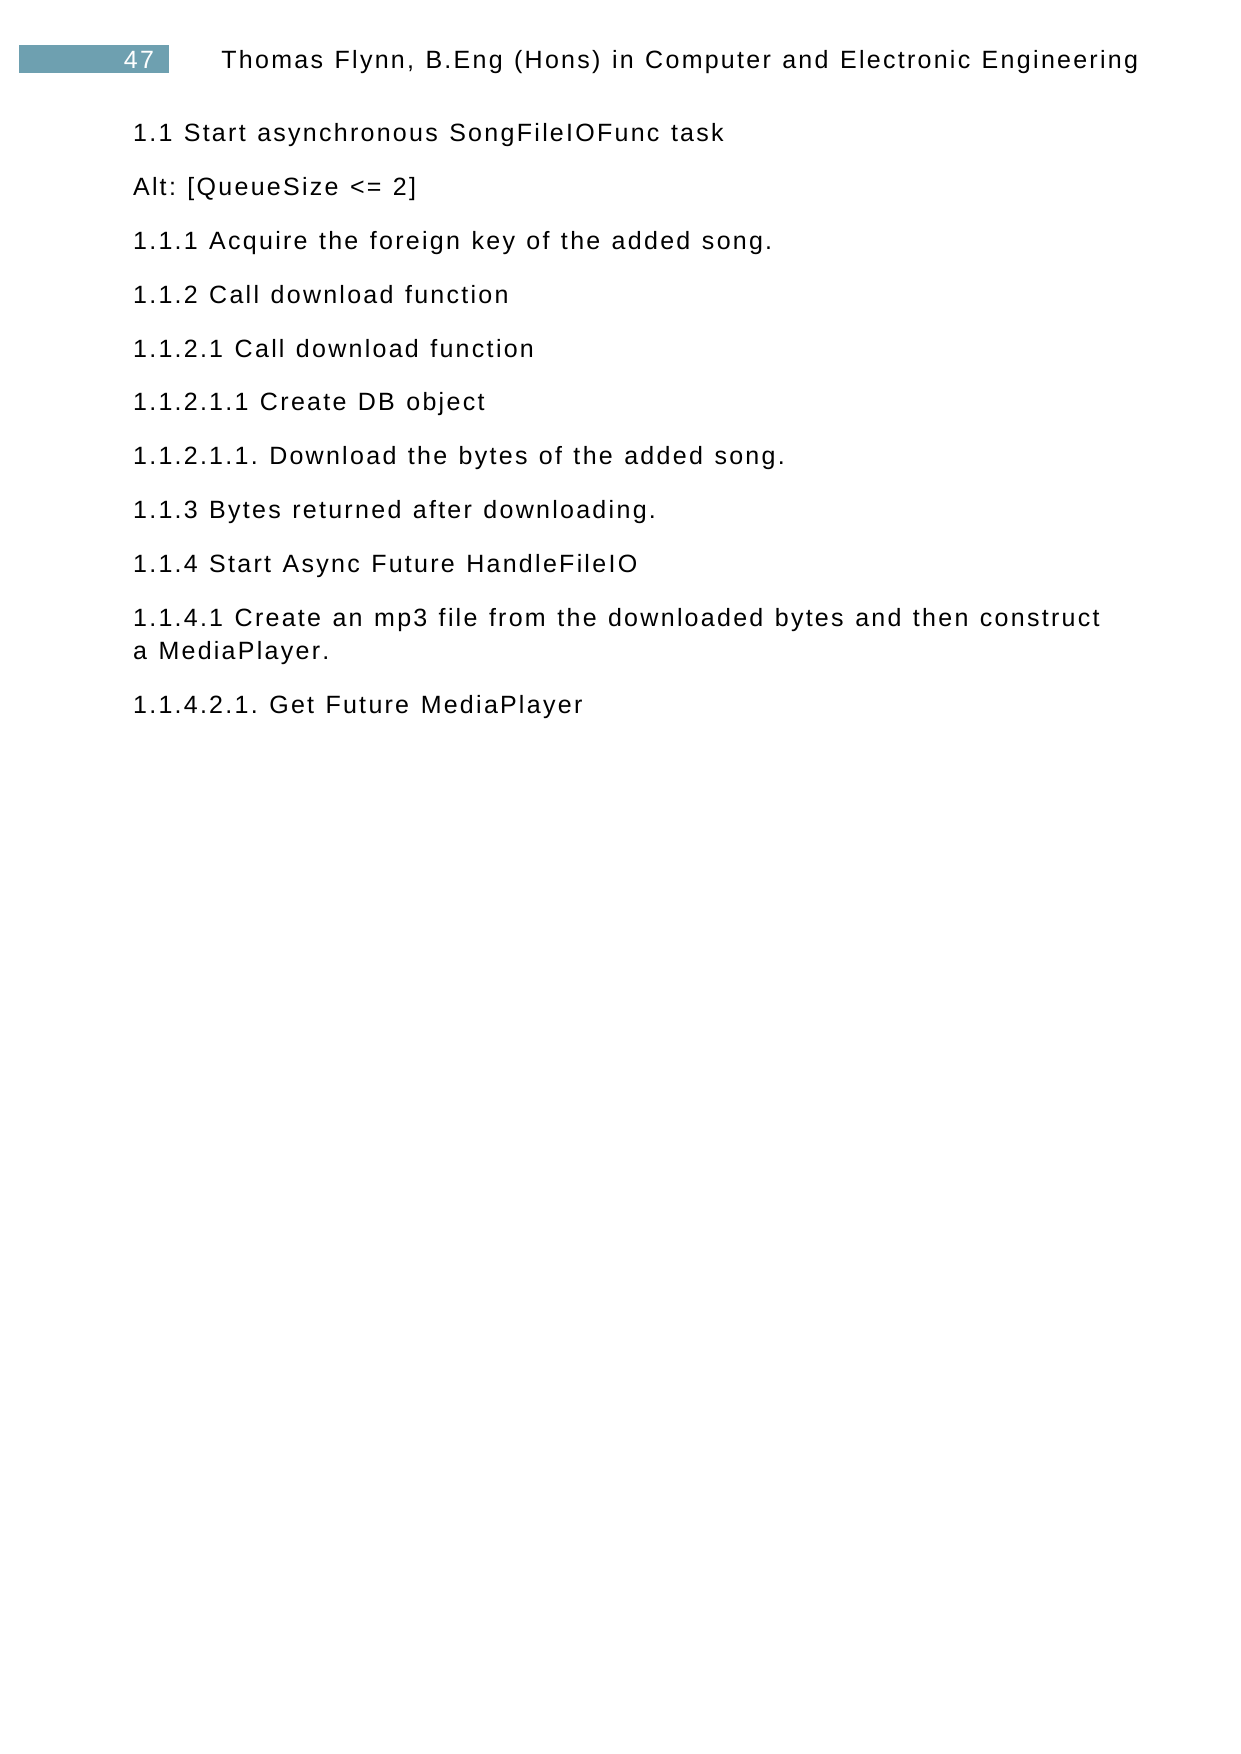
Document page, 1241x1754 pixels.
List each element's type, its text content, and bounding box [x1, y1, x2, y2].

text 1.1.1 Acquire the foreign key of the added song. [133, 226, 1122, 254]
text 1.1.2.1 Call download function [133, 333, 1122, 362]
text 1.1.2 Call download function [133, 280, 1122, 308]
text 1.1.4.2.1. Get Future MediaPlayer [133, 690, 1122, 718]
text 1.1.2.1.1 Create DB object [133, 387, 1122, 416]
text 1.1.3 Bytes returned after downloading. [133, 495, 1122, 524]
text 1.1.4.1 Create an mp3 file from the downloaded bytes and then construct a MediaPlayer. [133, 603, 1122, 664]
text 1.1.2.1.1. Download the bytes of the added song. [133, 441, 1122, 470]
text 1.1 Start asynchronous SongFileIOFunc task [133, 118, 1122, 147]
text Alt: [QueueSize <= 2] [133, 172, 1122, 201]
text 1.1.4 Start Async Future HandleFileIO [133, 549, 1122, 578]
